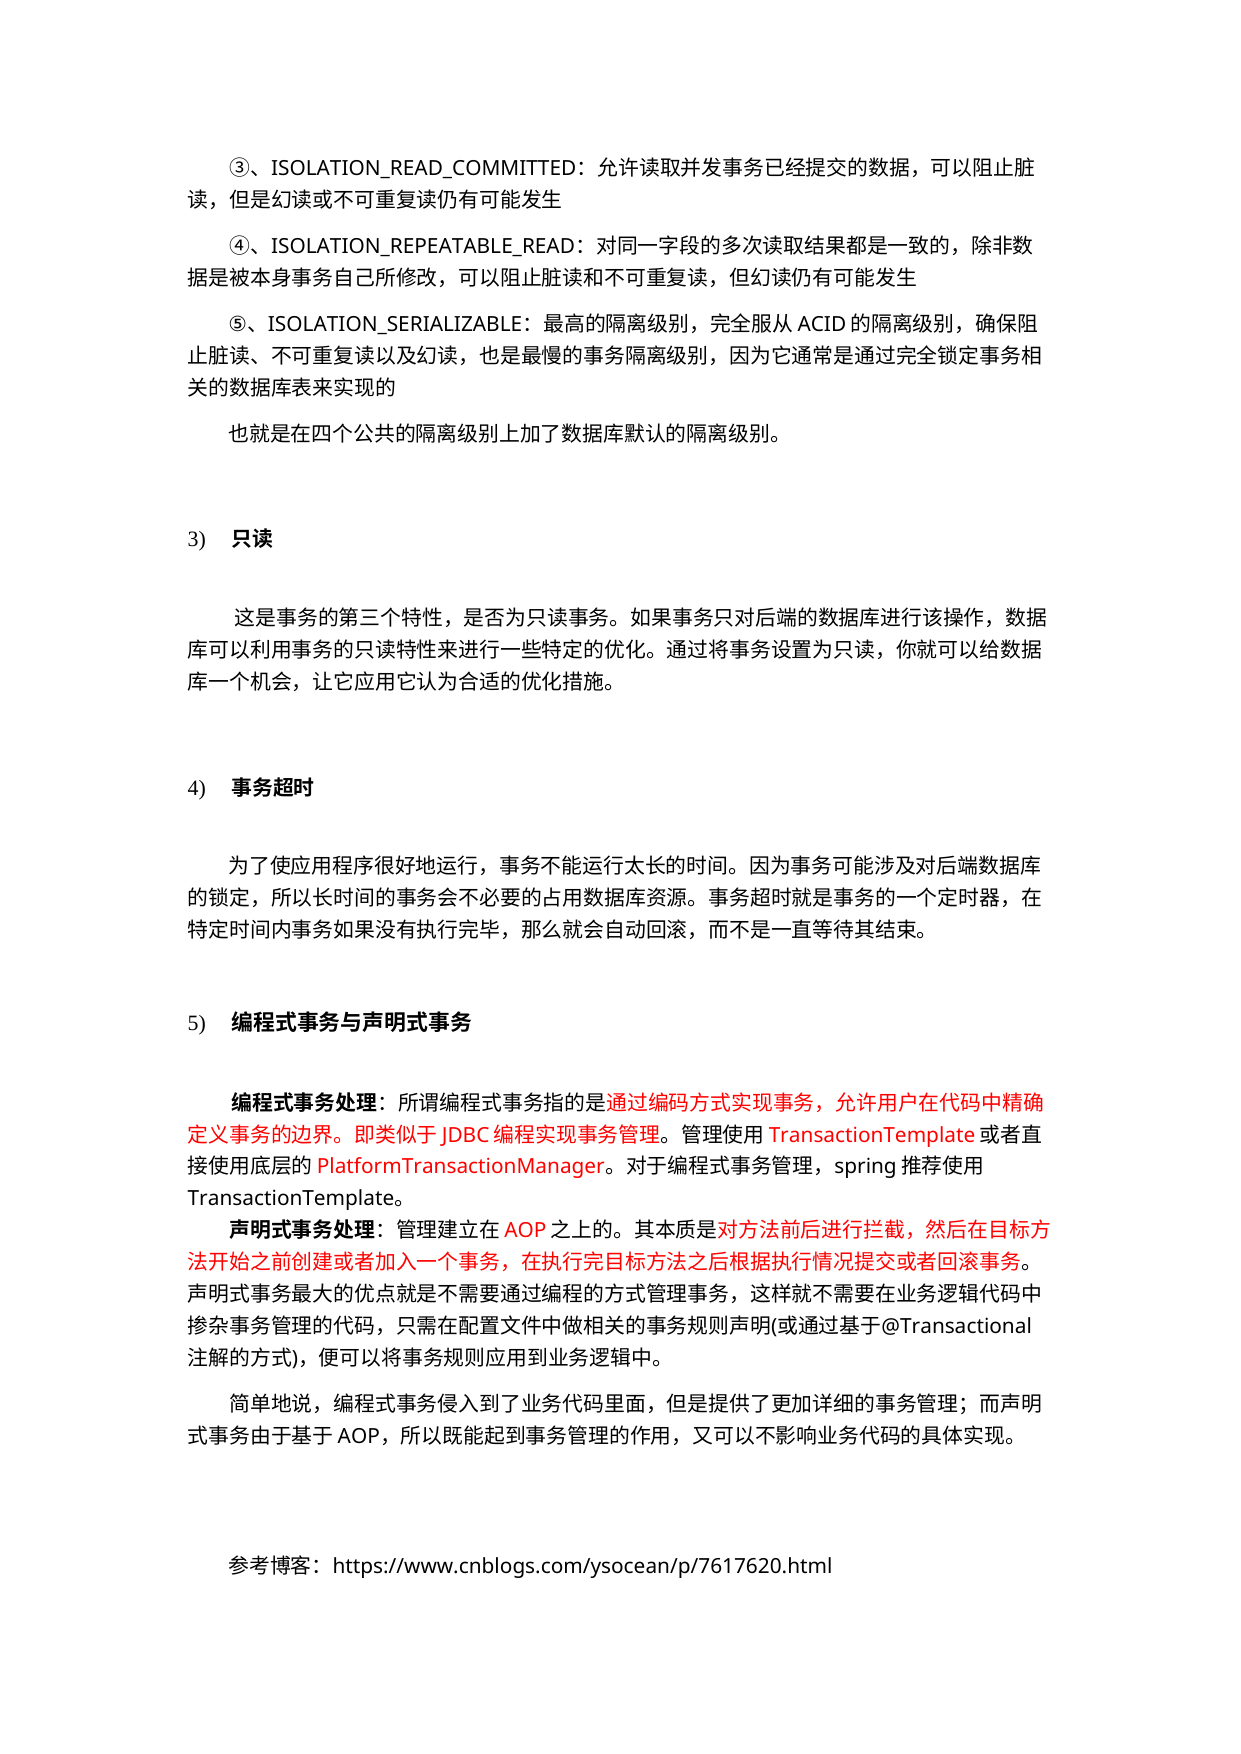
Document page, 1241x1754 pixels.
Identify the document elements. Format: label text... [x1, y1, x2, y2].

subtitle 编程式事务与声明式事务 [187, 1005, 1053, 1036]
text ⑤、ISOLATION_SERIALIZABLE：最高的隔离级别，完全服从ACID的隔离级别，确保阻止脏读、不可重复读以及幻读，也是最慢的事务隔离级别，因为它通常是通过完全锁定事务相关的数据库表来实现的 [187, 306, 1053, 401]
text 这是事务的第三个特性，是否为只读事务。如果事务只对后端的数据库进行该操作，数据库可以利用事务的只读特性来进行一些特定的优化。通过将事务设置为只读，你就可以给数据库一个机会，让它应用它认为合适的优化措施。 [187, 600, 1053, 696]
text 简单地说，编程式事务侵入到了业务代码里面，但是提供了更加详细的事务管理；而声明式事务由于基于AOP，所以既能起到事务管理的作用，又可以不影响业务代码的具体实现。 [187, 1385, 1053, 1449]
text ④、ISOLATION_REPEATABLE_READ：对同一字段的多次读取结果都是一致的，除非数据是被本身事务自己所修改，可以阻止脏读和不可重复读，但幻读仍有可能发生 [187, 228, 1053, 292]
text ③、ISOLATION_READ_COMMITTED：允许读取并发事务已经提交的数据，可以阻止脏读，但是幻读或不可重复读仍有可能发生 [187, 150, 1053, 214]
text 编程式事务处理：所谓编程式事务指的是通过编码方式实现事务，允许用户在代码中精确定义事务的边界。即类似于JDBC编程实现事务管理。管理使用TransactionTemplate或者直接使用底层的PlatformTransactionManager。对于编程式事务管理，spring推荐使用TransactionTemplate。 [187, 1084, 1053, 1212]
text 参考博客：https://www.cnblogs.com/ysocean/p/7617620.html [187, 1547, 1053, 1579]
text 也就是在四个公共的隔离级别上加了数据库默认的隔离级别。 [187, 416, 1053, 447]
text 声明式事务处理：管理建立在AOP之上的。其本质是对方法前后进行拦截，然后在目标方法开始之前创建或者加入一个事务，在执行完目标方法之后根据执行情况提交或者回滚事务。声明式事务最大的优点就是不需要通过编程的方式管理事务，这样就不需要在业务逻辑代码中掺杂事务管理的代码，只需在配置文件中做相关的事务规则声明(或通过基于@Transactional注解的方式)，便可以将事务规则应用到业务逻辑中。 [187, 1212, 1053, 1371]
text 为了使应用程序很好地运行，事务不能运行太长的时间。因为事务可能涉及对后端数据库的锁定，所以长时间的事务会不必要的占用数据库资源。事务超时就是事务的一个定时器，在特定时间内事务如果没有执行完毕，那么就会自动回滚，而不是一直等待其结束。 [187, 848, 1053, 944]
subtitle 只读 [187, 523, 1053, 553]
subtitle 事务超时 [187, 771, 1053, 801]
